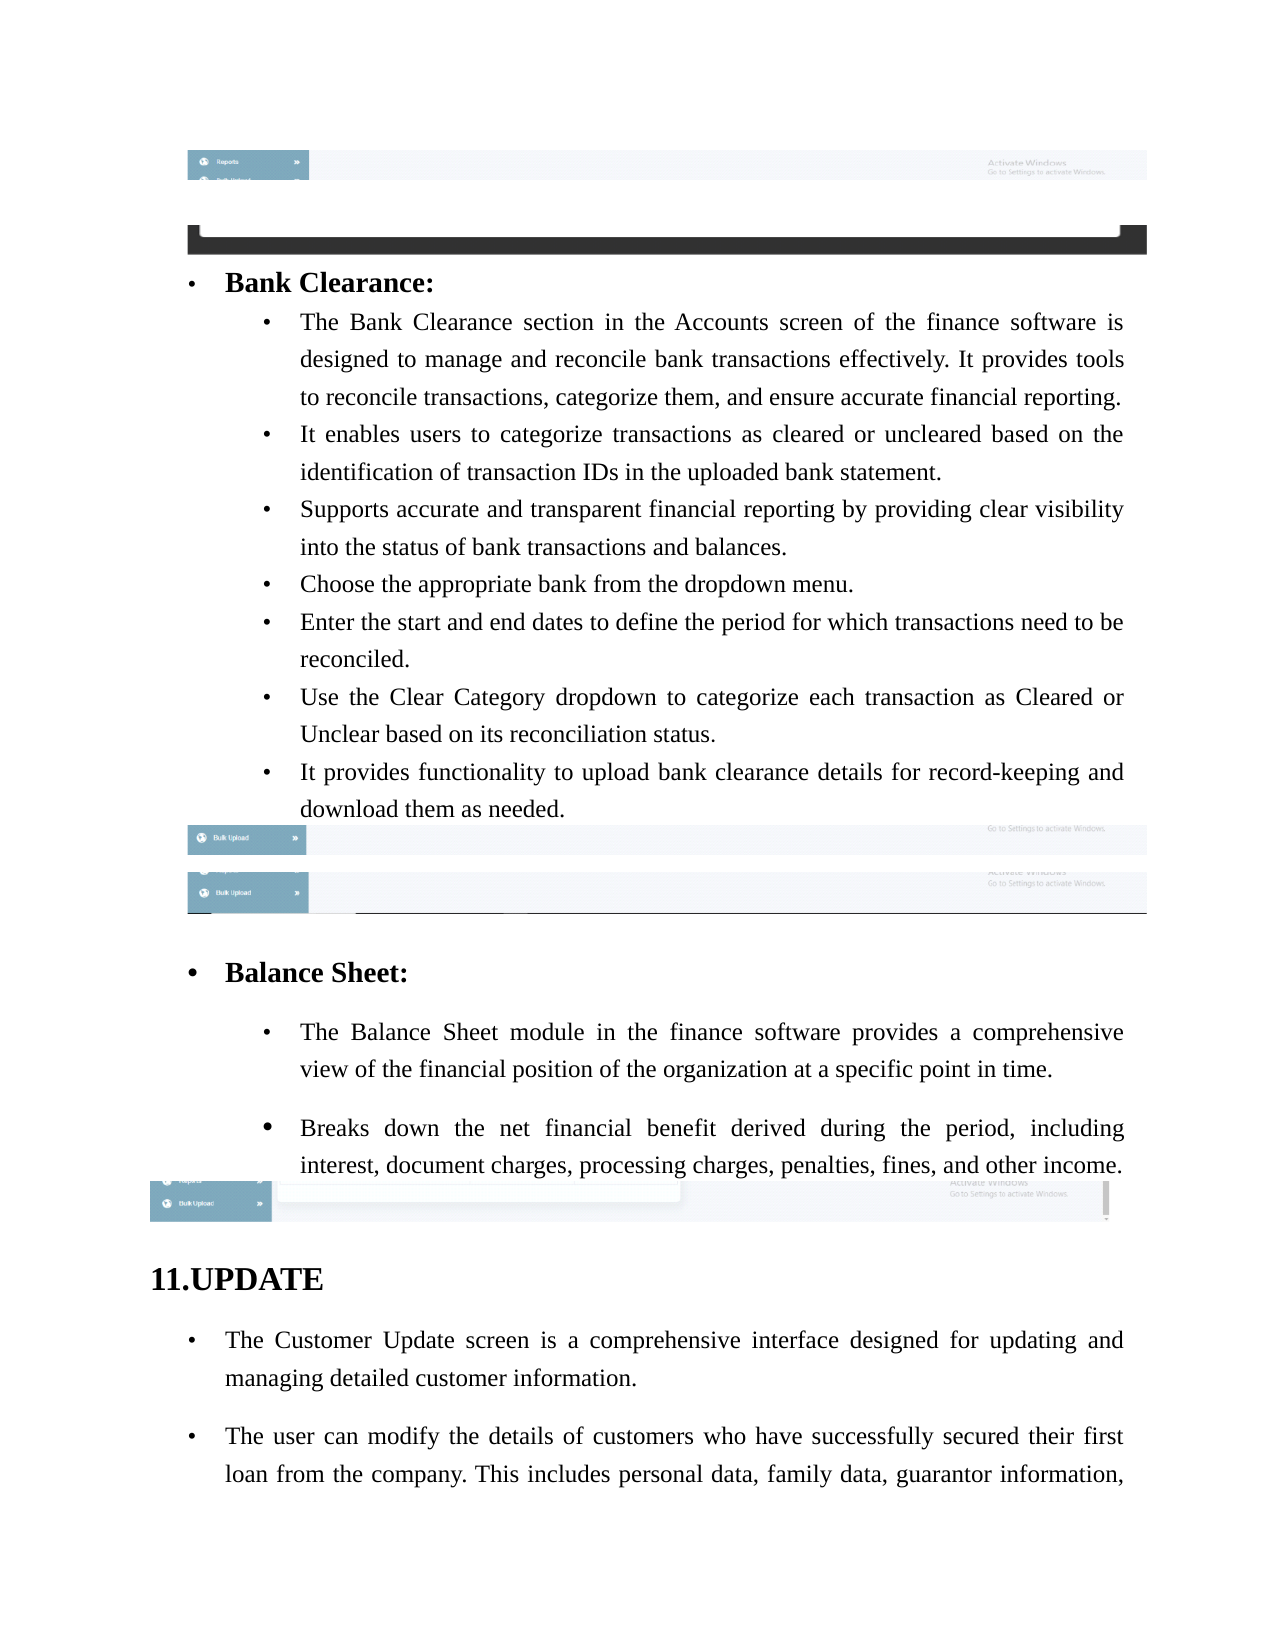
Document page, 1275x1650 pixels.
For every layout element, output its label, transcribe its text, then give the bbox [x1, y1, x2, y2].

list The Customer Update screen is a comprehensive interface designed for updating and managing detailed customer information. [187, 1319, 1125, 1394]
list Use the Clear Category dropdown to categorize each transaction as Cleared or Unclear based on its reconciliation status. [262, 675, 1125, 750]
list Bank Clearance: [187, 262, 1125, 300]
list It provides functionality to upload bank clearance details for record-keeping and download them as needed. [262, 750, 1125, 825]
list Balance Sheet: [187, 952, 1125, 989]
list Enter the start and end dates to define the period for which transactions need to be reconciled. [262, 600, 1125, 675]
list Supports accurate and transparent financial reporting by providing clear visibility into the status of bank transactions and balances. [262, 487, 1125, 562]
list The Bank Clearance section in the Accounts screen of the finance software is designed to manage and reconcile bank transactions effectively. It provides tools to reconcile transactions, categorize them, and ensure accurate financial reporting. [262, 300, 1125, 412]
list The Balance Sheet module in the finance software provides a comprehensive view of the financial position of the organization at a specific point in time. [262, 1010, 1125, 1085]
list Choose the appropriate bank from the dropdown menu. [262, 562, 1125, 600]
list Breaks down the net financial benefit derived during the period, including interest, document charges, processing charges, penalties, fines, and other income. [262, 1106, 1125, 1181]
text 11.UPDATE [150, 1260, 1125, 1298]
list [187, 1414, 1125, 1489]
list It enables users to categorize transactions as cleared or uncleared based on the identification of transaction IDs in the uploaded bank statement. [262, 412, 1125, 487]
